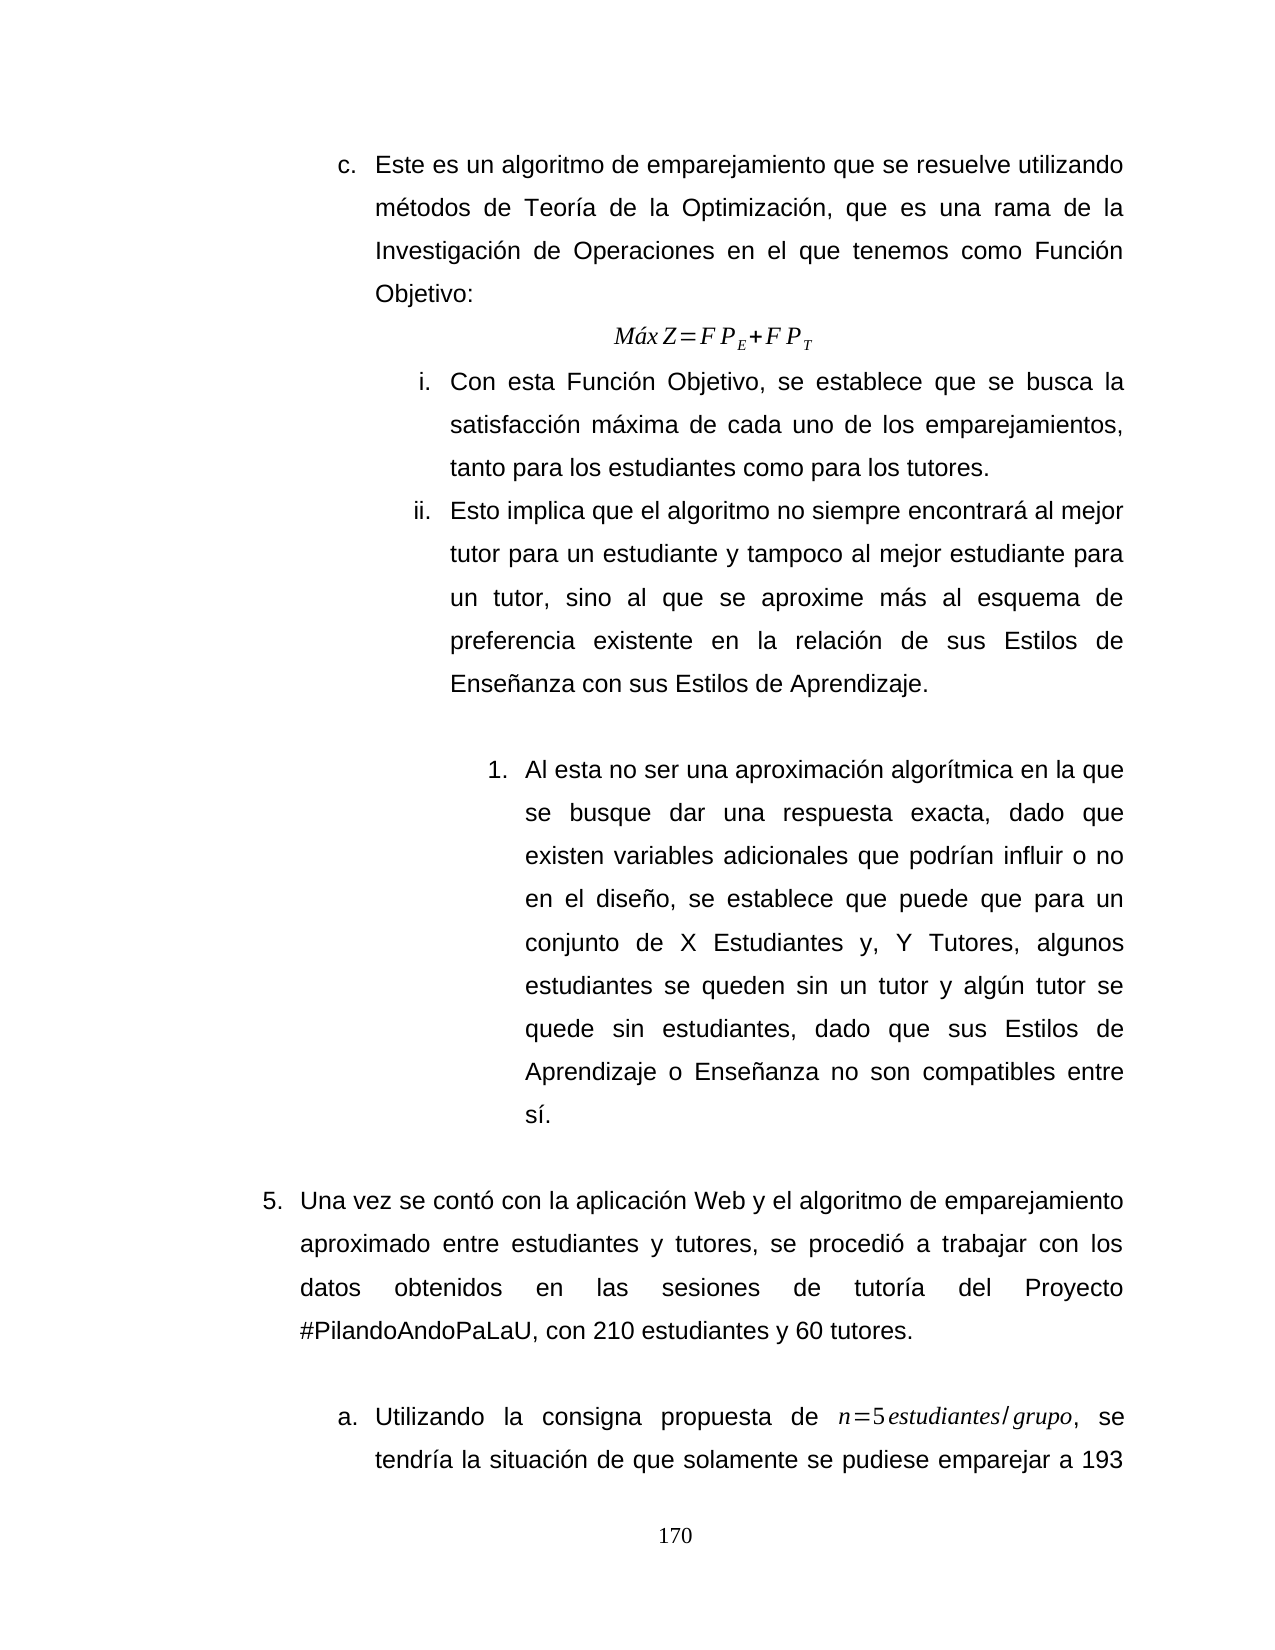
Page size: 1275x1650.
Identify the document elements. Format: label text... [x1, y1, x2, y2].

list Este es un algoritmo de emparejamiento que se resuelve utilizando métodos de Teoría de la Optimización, que es una rama de la Investigación de Operaciones en el que tenemos como Función Objetivo: [337, 150, 1125, 308]
list Al esta no ser una aproximación algorítmica en la que se busque dar una respuesta exacta, dado que existen variables adicionales que podrían influir o no en el diseño, se establece que puede que para un conjunto de X Estudiantes y, Y Tutores, algunos estudiantes se queden sin un tutor y algún tutor se quede sin estudiantes, dado que sus Estilos de Aprendizaje o Enseñanza no son compatibles entre sí. [487, 755, 1125, 1129]
list Esto implica que el algoritmo no siempre encontrará al mejor tutor para un estudiante y tampoco al mejor estudiante para un tutor, sino al que se aproxime más al esquema de preferencia existente en la relación de sus Estilos de Enseñanza con sus Estilos de Aprendizaje. [431, 496, 1125, 698]
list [337, 1402, 1125, 1474]
list Con esta Función Objetivo, se establece que se busca la satisfacción máxima de cada uno de los emparejamientos, tanto para los estudiantes como para los tutores. [431, 367, 1125, 482]
list Una vez se contó con la aplicación Web y el algoritmo de emparejamiento aproximado entre estudiantes y tutores, se procedió a trabajar con los datos obtenidos en las sesiones de tutoría del Proyecto #PilandoAndoPaLaU, con 210 estudiantes y 60 tutores. [262, 1186, 1125, 1344]
